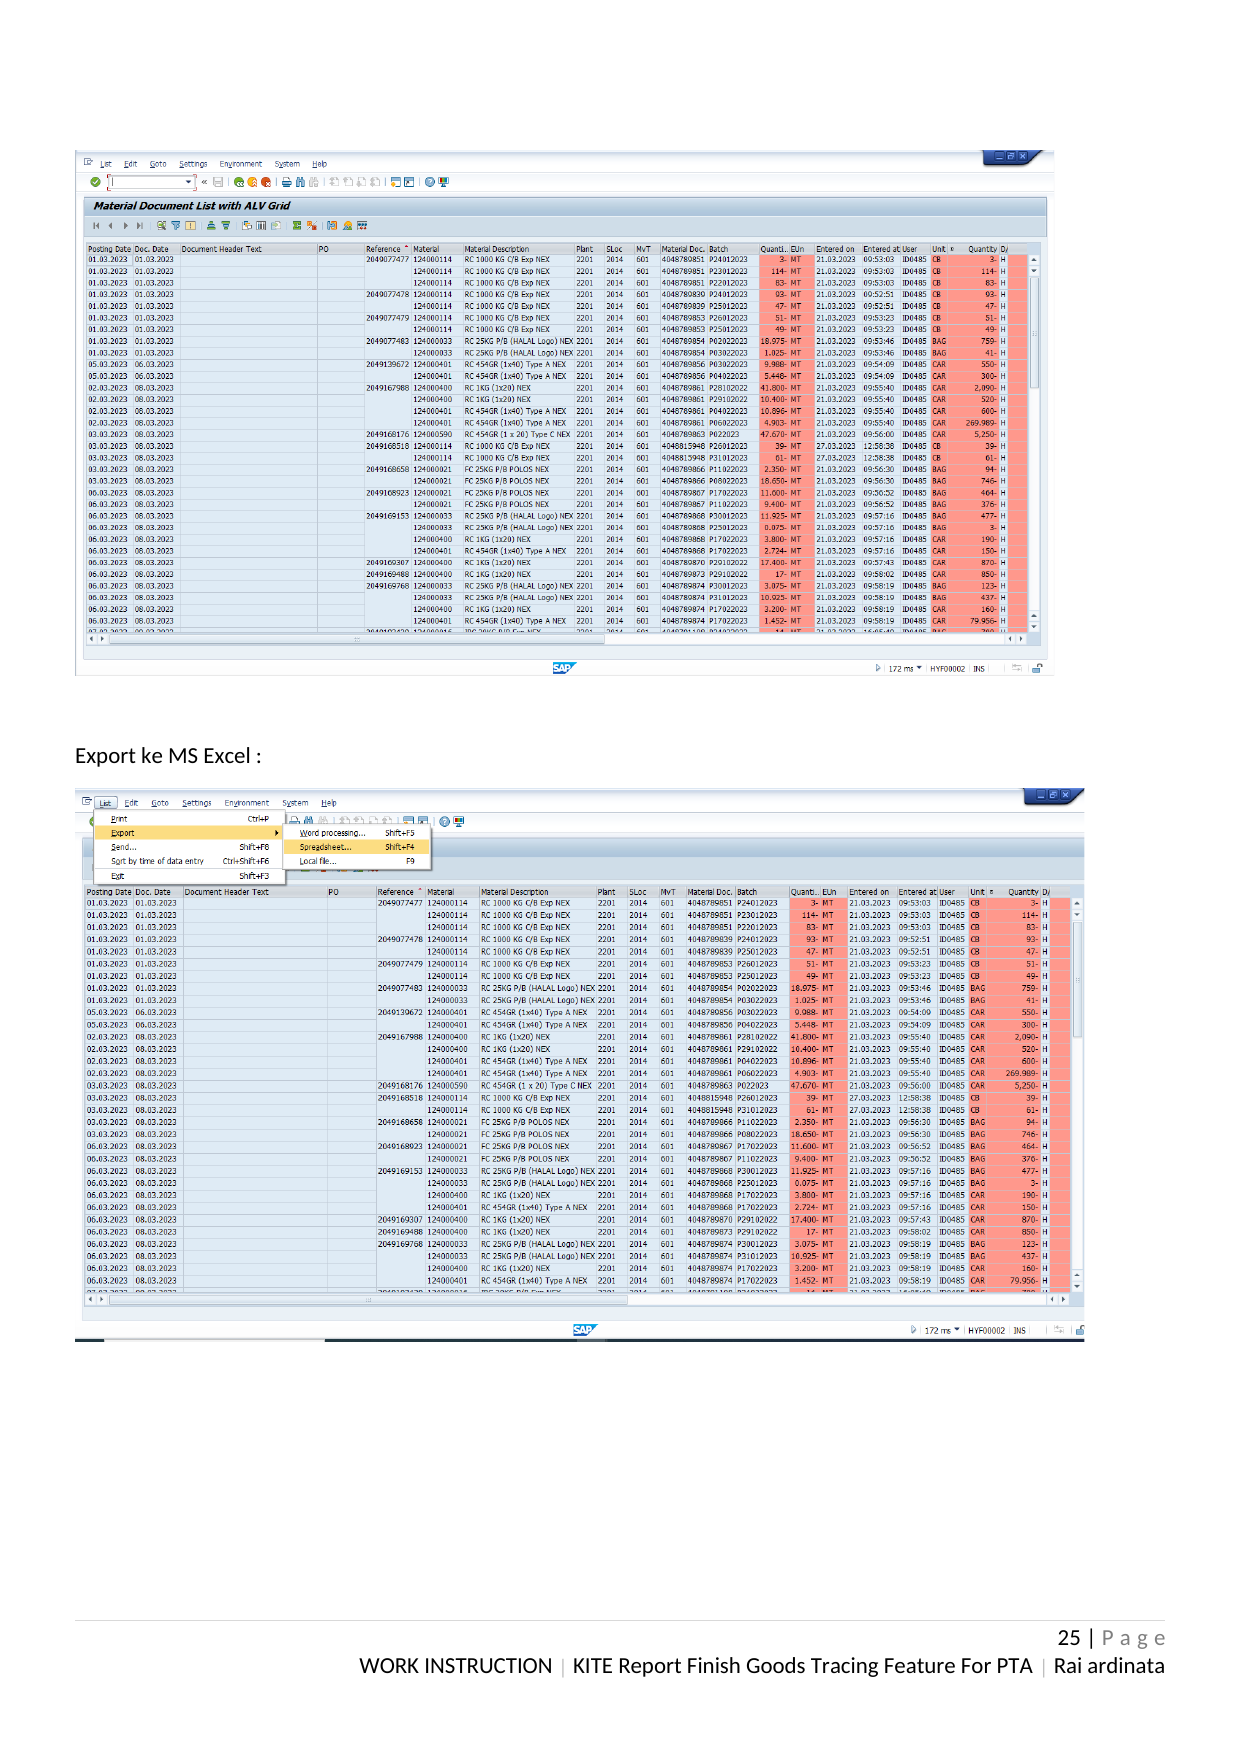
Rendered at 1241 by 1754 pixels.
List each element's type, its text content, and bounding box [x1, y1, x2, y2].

picture [75, 150, 1055, 676]
picture [75, 788, 1085, 1342]
text Export ke MS Excel : [75, 741, 1165, 769]
